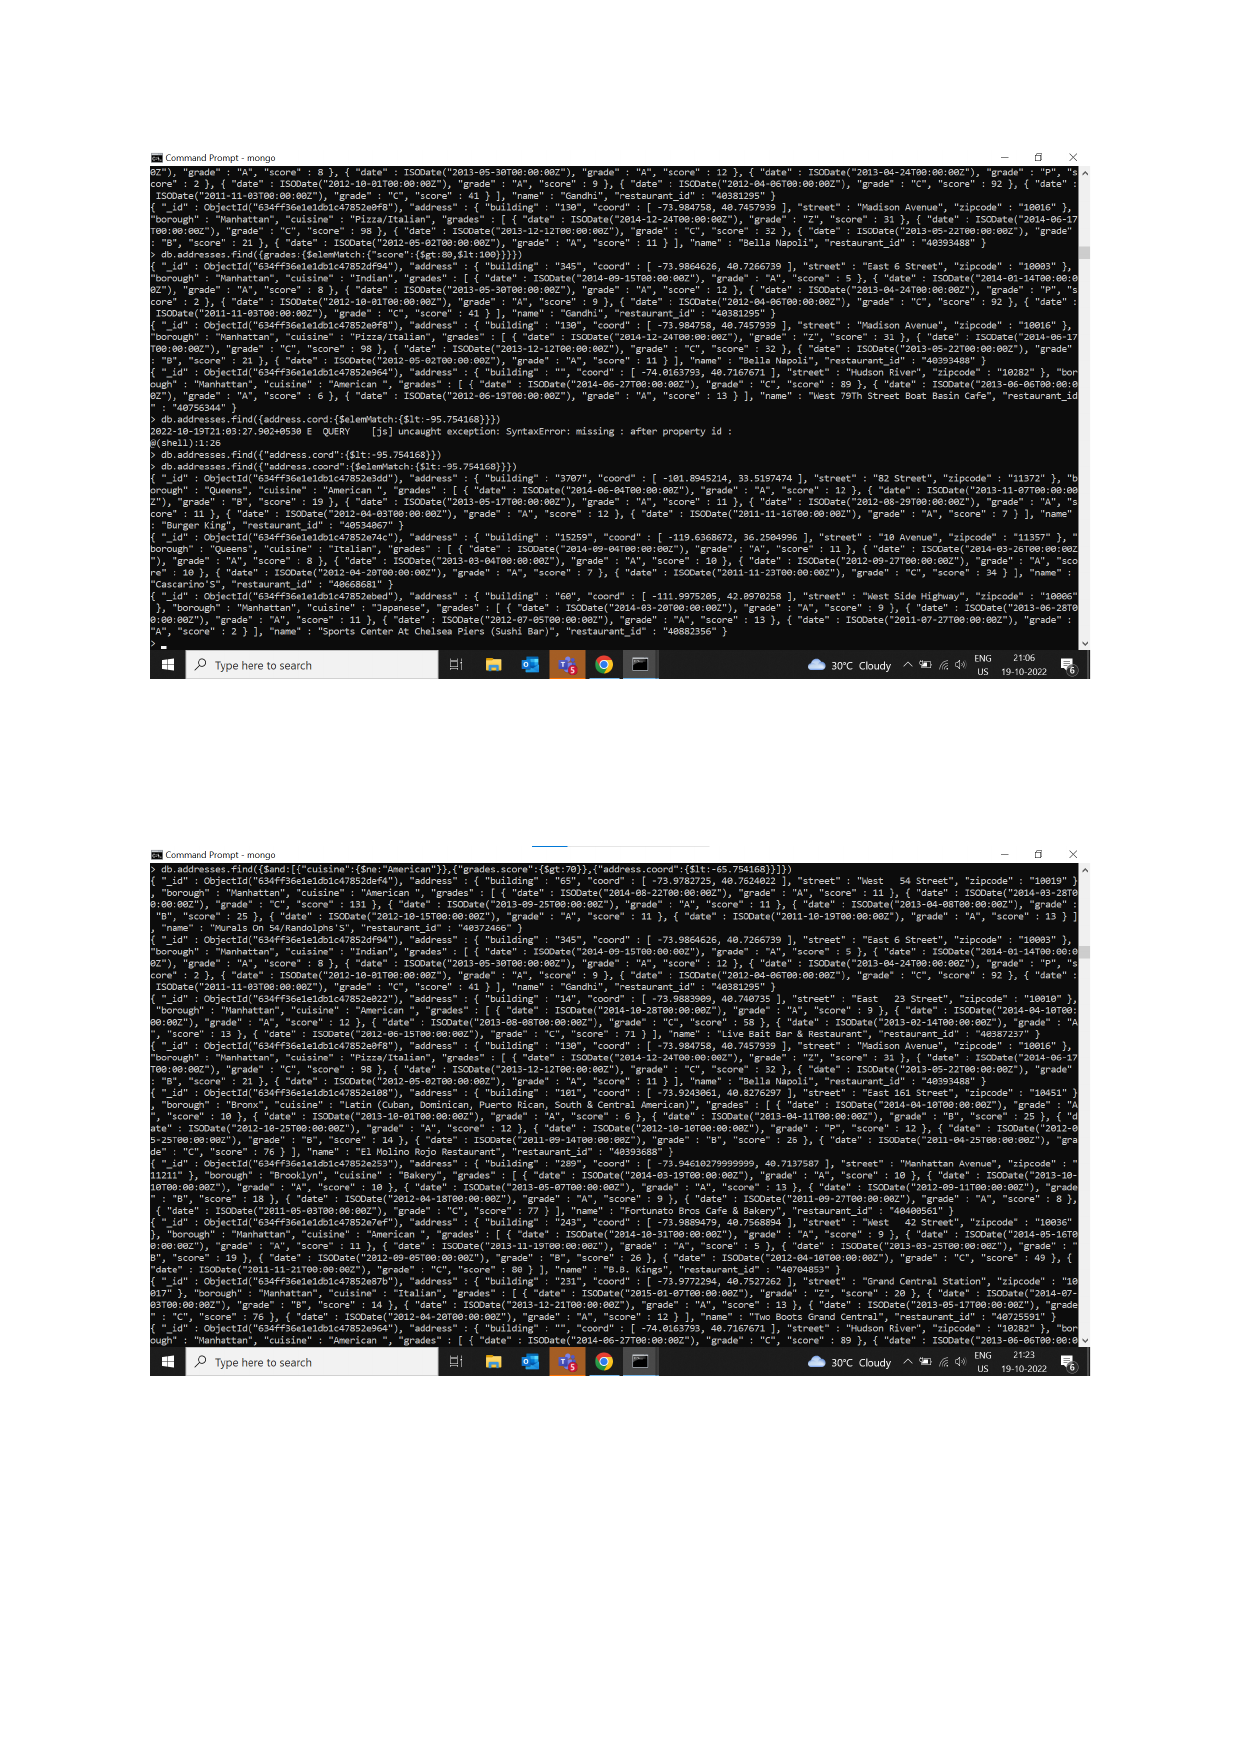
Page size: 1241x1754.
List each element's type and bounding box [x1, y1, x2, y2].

picture [150, 150, 1091, 679]
picture [150, 846, 1091, 1376]
